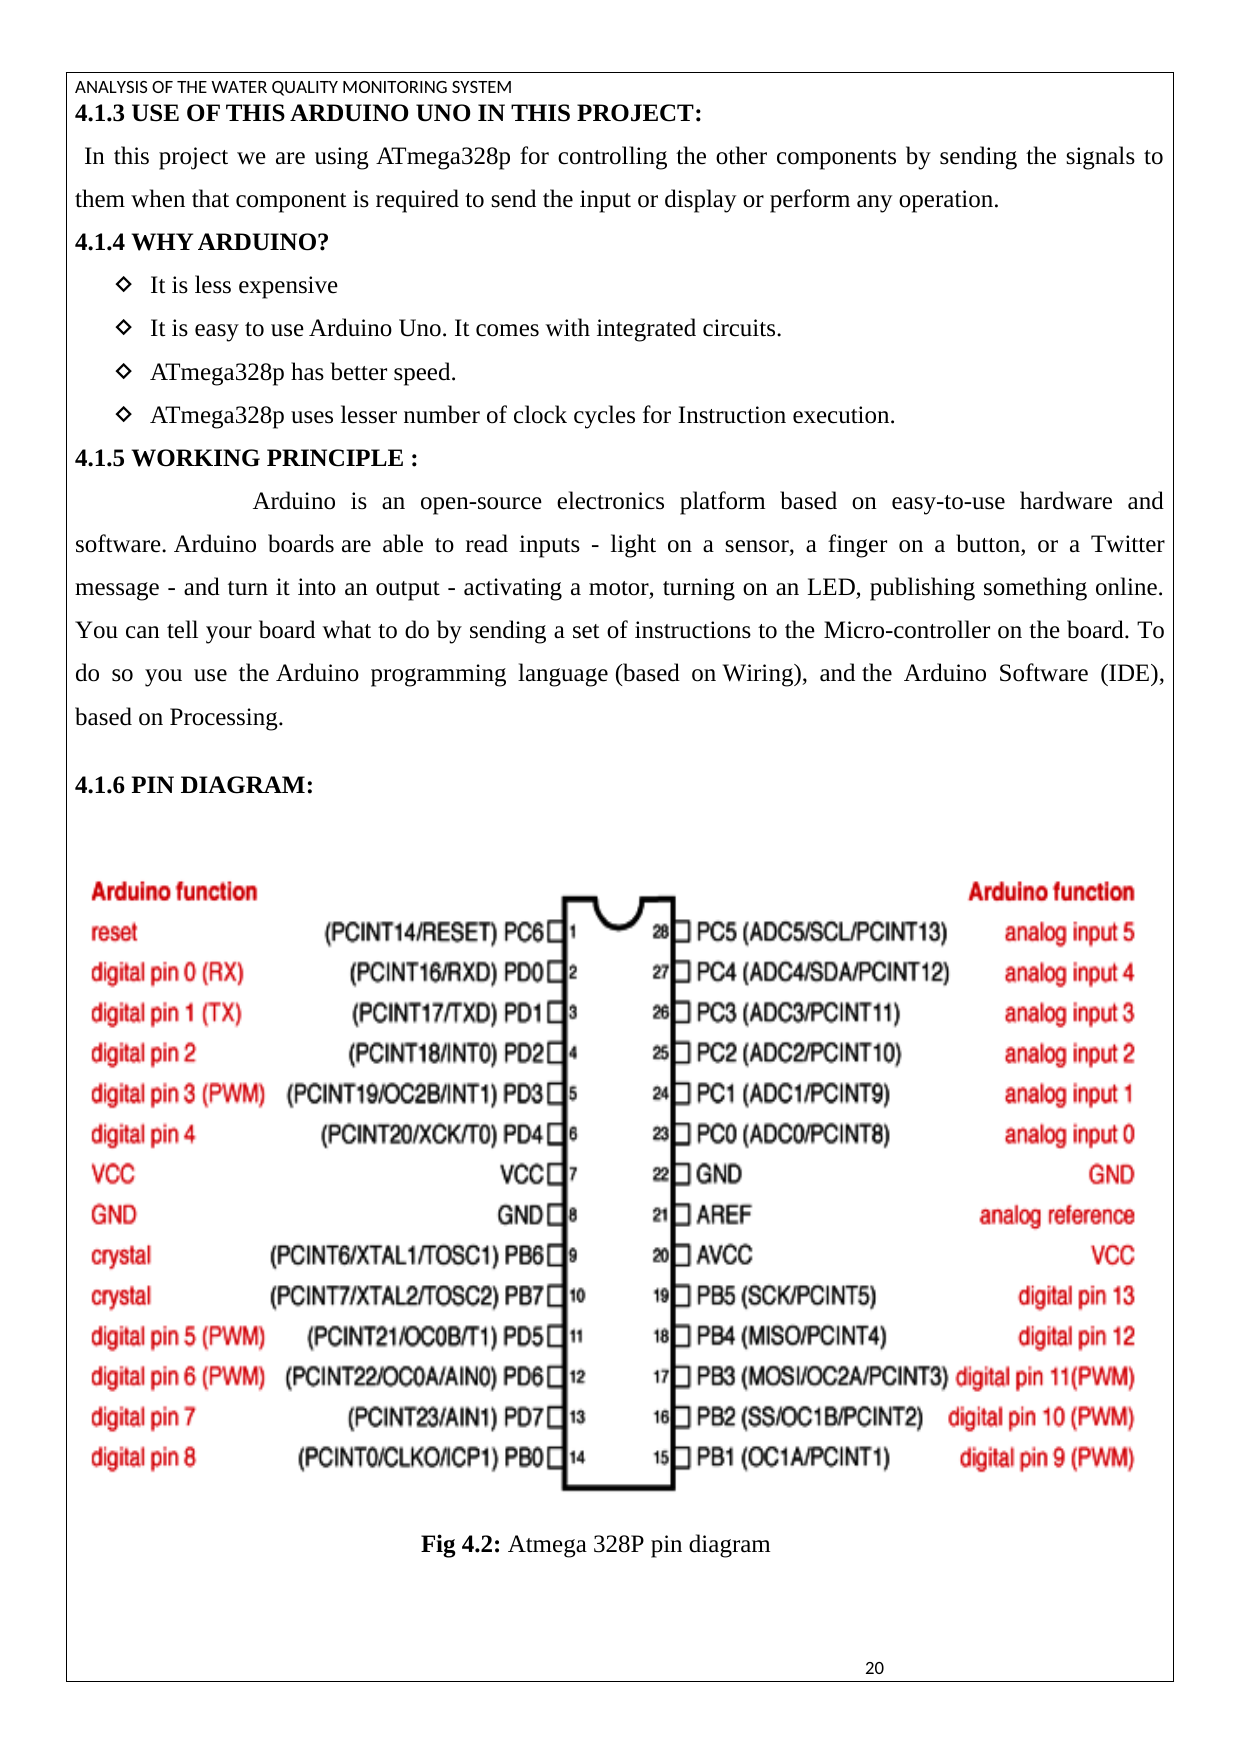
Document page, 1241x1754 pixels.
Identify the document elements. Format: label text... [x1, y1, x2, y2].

text Fig 4.2: Atmega 328P pin diagram [75, 1529, 1165, 1558]
text 4.1.5 WORKING PRINCIPLE : [75, 443, 1165, 472]
text In this project we are using ATmega328p for controlling the other components by sending the signals to them when that component is required to send the input or display or perform any operation. [75, 141, 1165, 213]
list ATmega328p has better speed. [112, 357, 1165, 385]
text 4.1.4 WHY ARDUINO? [75, 227, 1165, 256]
list It is easy to use Arduino Uno. It comes with integrated circuits. [112, 313, 1165, 342]
list It is less expensive [112, 270, 1165, 299]
subtitle 4.1.6 PIN DIAGRAM: [75, 770, 1165, 798]
list ATmega328p uses lesser number of clock cycles for Instruction execution. [112, 400, 1165, 428]
text Arduino is an open-source electronics platform based on easy-to-use hardware and software. Arduino boards are able to read inputs - light on a sensor, a finger on a button, or a Twitter message - and turn it into an output - activating a motor, turning on an LED, publishing something online. You can tell your board what to do by sending a set of instructions to the Micro-controller on the board. To do so you use the Arduino programming language (based on Wiring), and the Arduino Software (IDE), based on Processing. [75, 486, 1165, 730]
text 4.1.3 USE OF THIS ARDUINO UNO IN THIS PROJECT: [75, 98, 1165, 127]
picture [75, 863, 1159, 1502]
